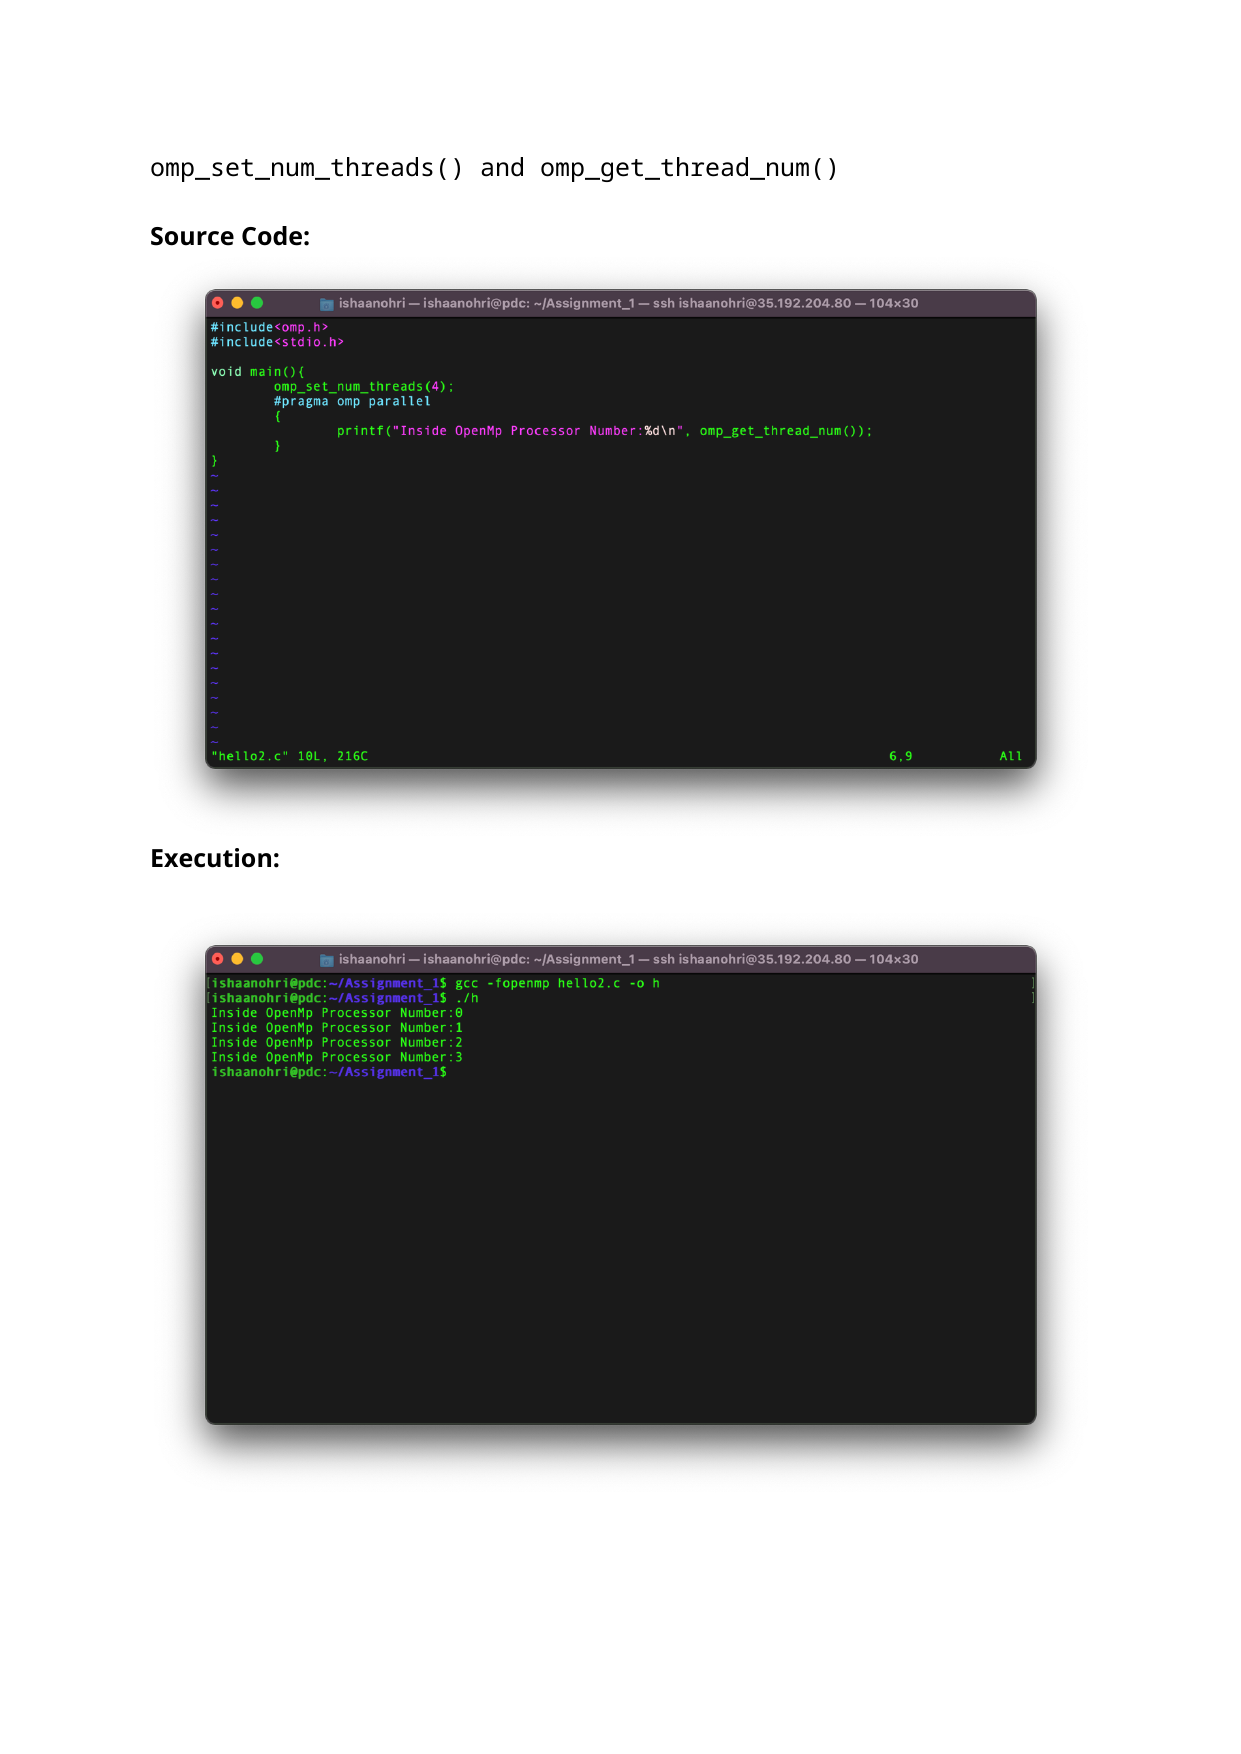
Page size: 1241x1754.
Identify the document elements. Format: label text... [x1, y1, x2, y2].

picture [150, 252, 1091, 841]
text omp_set_num_threads() and omp_get_thread_num() [150, 150, 1090, 184]
picture [150, 908, 1091, 1497]
text Source Code: [150, 218, 1090, 252]
text Execution: [150, 841, 1090, 874]
